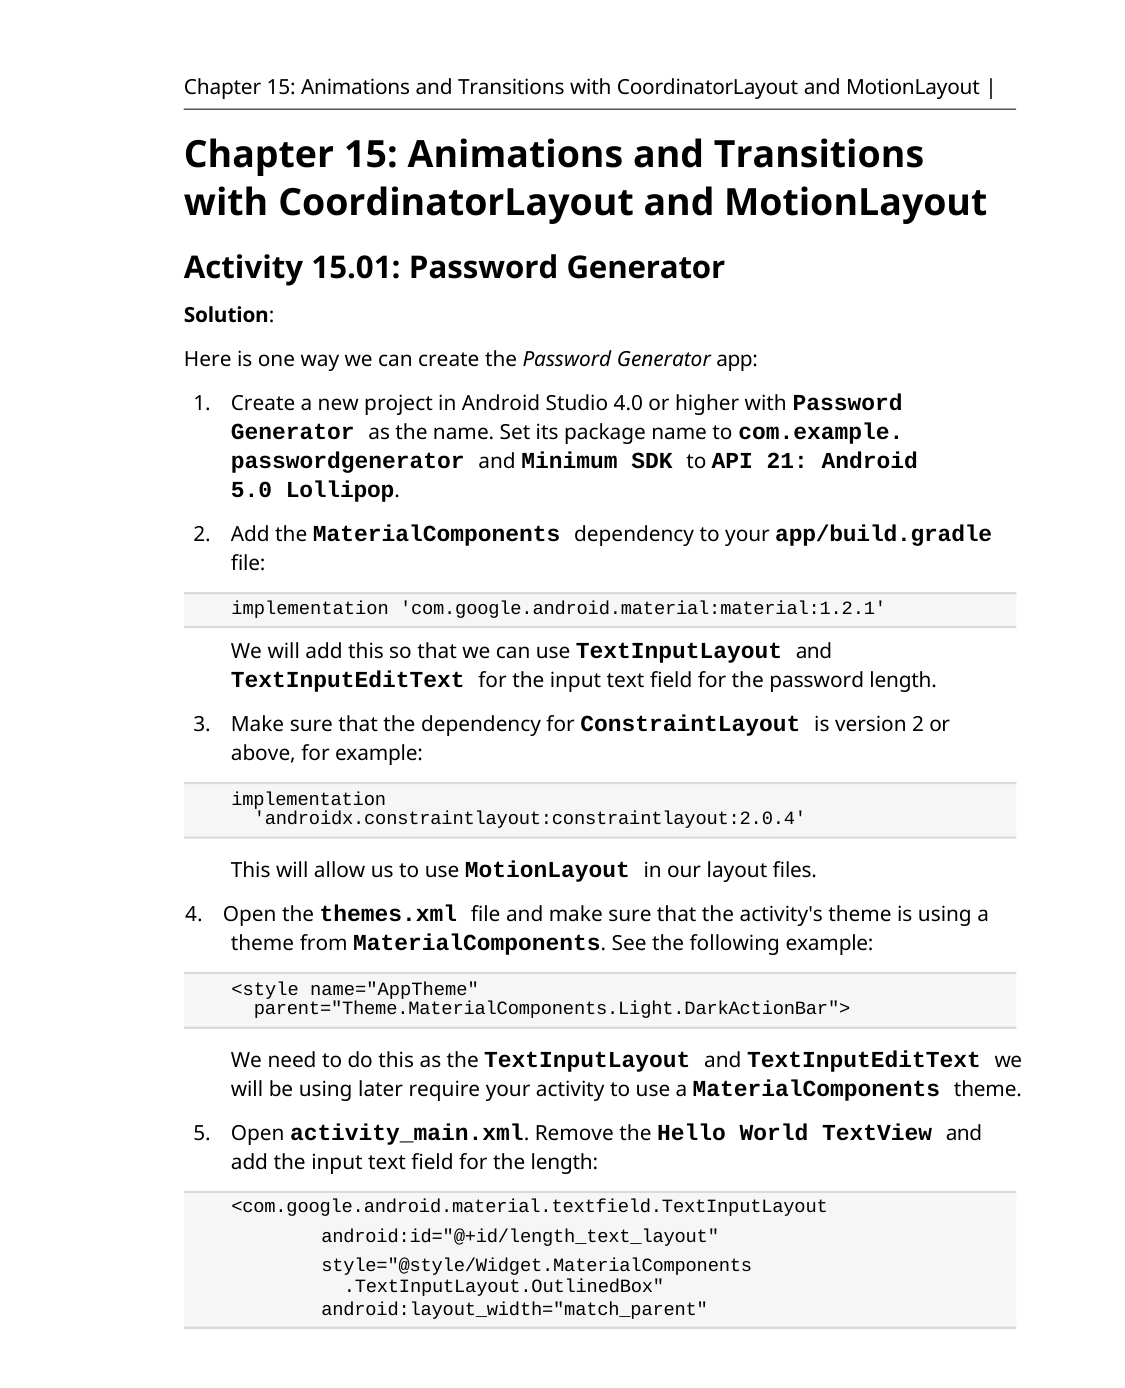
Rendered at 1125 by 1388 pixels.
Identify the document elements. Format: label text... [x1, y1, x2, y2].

text above, for example: [231, 738, 1029, 766]
list Make sure that the dependency for ConstraintLayout is version 2 or [193, 709, 1029, 738]
text We need to do this as the TextInputLayout and TextInputEditText we [231, 985, 1029, 1074]
text add the input text field for the length: [231, 1147, 1029, 1175]
text theme from MaterialComponents. See the following example: [231, 928, 1029, 957]
text We will add this so that we can use TextInputLayout and [231, 597, 1029, 665]
list Create a new project in Android Studio 4.0 or higher with Password Generator as the name. Set its package name to com.example. passwordgenerator and Minimum SDK to API 21: Android 5.0 Lollipop. [193, 388, 956, 504]
subtitle Solution: [184, 300, 1029, 328]
subtitle Activity 15.01: Password Generator [184, 245, 1029, 288]
list Add the MaterialComponents dependency to your app/build.gradle [193, 519, 1029, 548]
text Here is one way we can create the Password Generator app: [184, 344, 1029, 372]
subtitle Chapter 15: Animations and Transitions with CoordinatorLayout and MotionLayout [184, 128, 1010, 226]
text TextInputEditText for the input text field for the password length. [231, 665, 1029, 694]
text This will allow us to use MotionLayout in our layout files. [231, 796, 1029, 884]
text will be using later require your activity to use a MaterialComponents theme. [231, 1074, 1029, 1103]
list Open activity_main.xml. Remove the Hello World TextView and [193, 1118, 1029, 1147]
list Open the themes.xml file and make sure that the activity's theme is using a [146, 899, 1029, 928]
text file: [231, 548, 1029, 577]
